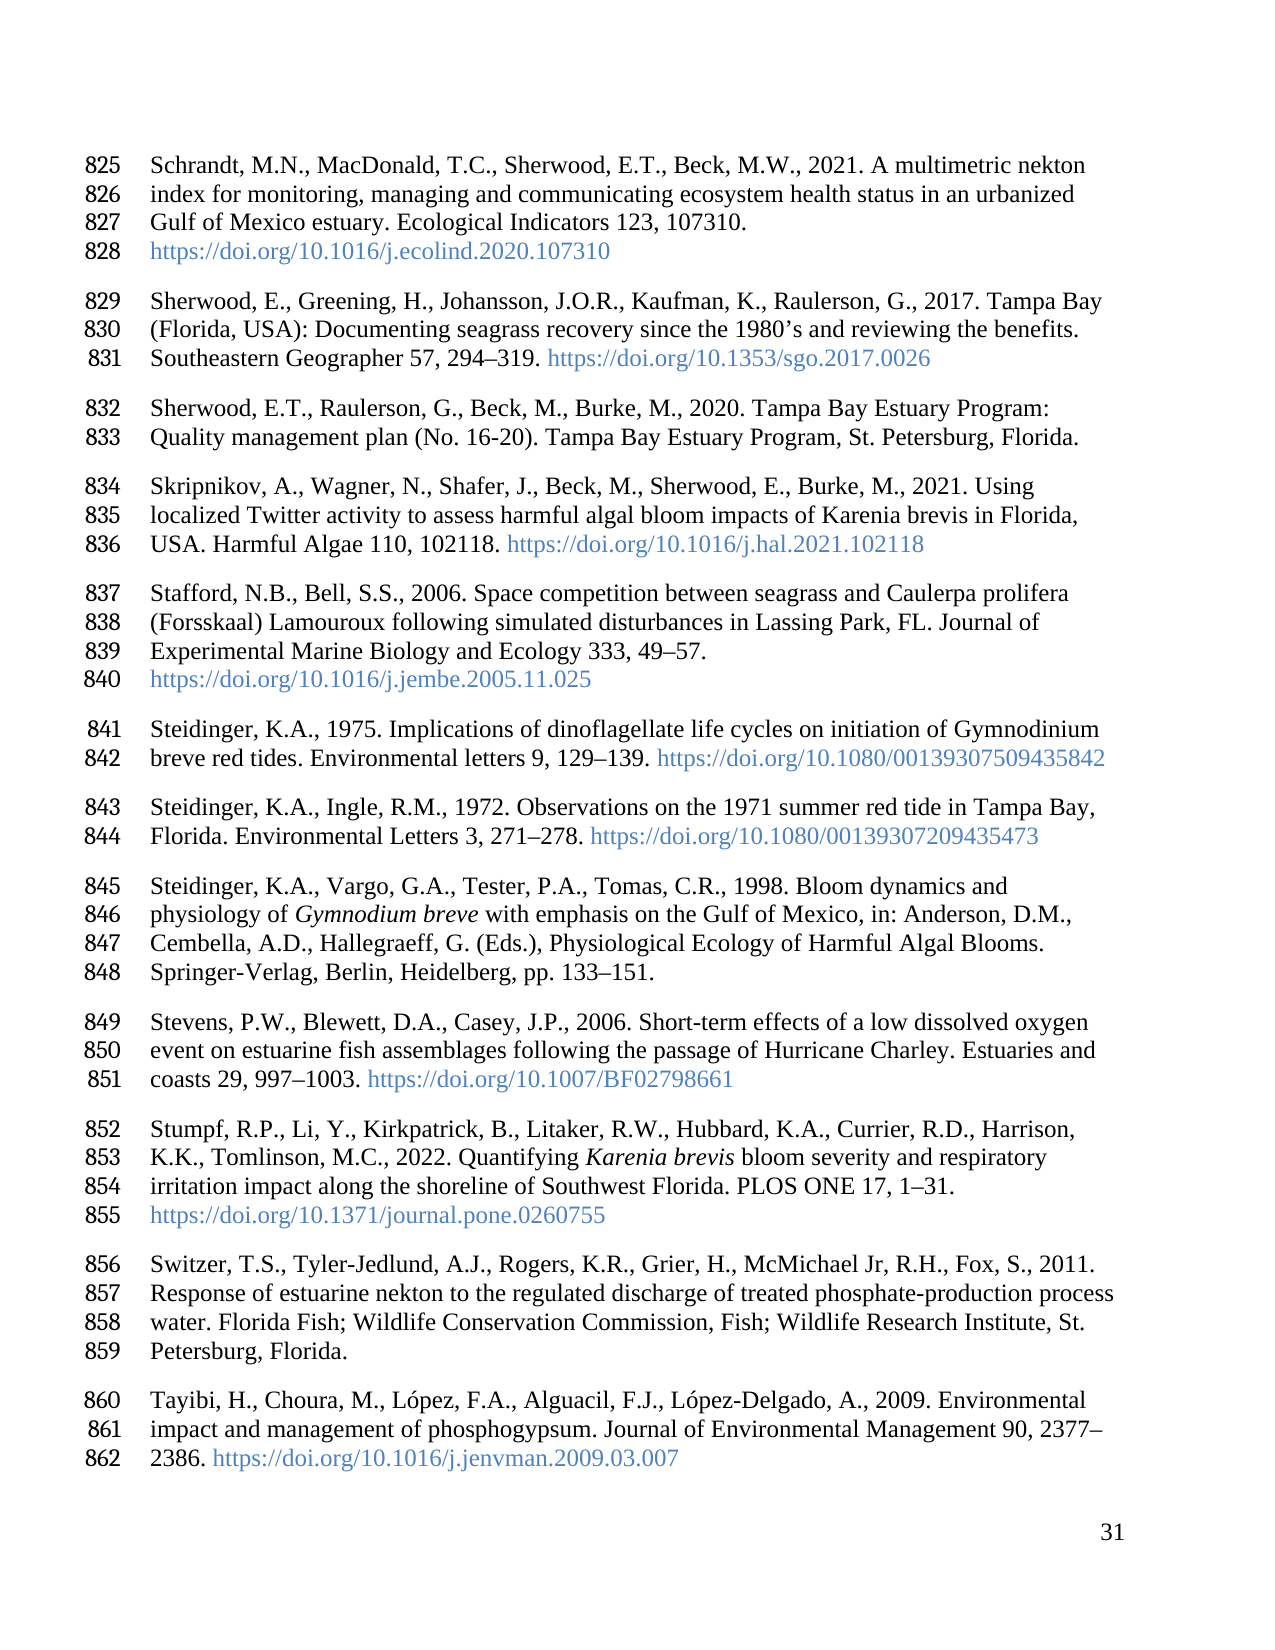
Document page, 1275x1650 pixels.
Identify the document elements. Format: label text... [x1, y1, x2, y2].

text Steidinger, K.A., Vargo, G.A., Tester, P.A., Tomas, C.R., 1998. Bloom dynamics and physiology of Gymnodium breve with emphasis on the Gulf of Mexico, in: Anderson, D.M., Cembella, A.D., Hallegraeff, G. (Eds.), Physiological Ecology of Harmful Algal Blooms. Springer-Verlag, Berlin, Heidelberg, pp. 133–151. [150, 871, 1125, 986]
text Steidinger, K.A., Ingle, R.M., 1972. Observations on the 1971 summer red tide in Tampa Bay, Florida. Environmental Letters 3, 271–278. https://doi.org/10.1080/00139307209435473 [150, 792, 1125, 850]
text Schrandt, M.N., MacDonald, T.C., Sherwood, E.T., Beck, M.W., 2021. A multimetric nekton index for monitoring, managing and communicating ecosystem health status in an urbanized Gulf of Mexico estuary. Ecological Indicators 123, 107310. https://doi.org/10.1016/j.ecolind.2020.107310 [150, 150, 1125, 265]
text Sherwood, E., Greening, H., Johansson, J.O.R., Kaufman, K., Raulerson, G., 2017. Tampa Bay (Florida, USA): Documenting seagrass recovery since the 1980’s and reviewing the benefits. Southeastern Geographer 57, 294–319. https://doi.org/10.1353/sgo.2017.0026 [150, 286, 1125, 372]
text Stafford, N.B., Bell, S.S., 2006. Space competition between seagrass and Caulerpa prolifera (Forsskaal) Lamouroux following simulated disturbances in Lassing Park, FL. Journal of Experimental Marine Biology and Ecology 333, 49–57. https://doi.org/10.1016/j.jembe.2005.11.025 [150, 578, 1125, 693]
text Stumpf, R.P., Li, Y., Kirkpatrick, B., Litaker, R.W., Hubbard, K.A., Currier, R.D., Harrison, K.K., Tomlinson, M.C., 2022. Quantifying Karenia brevis bloom severity and respiratory irritation impact along the shoreline of Southwest Florida. PLOS ONE 17, 1–31. https://doi.org/10.1371/journal.pone.0260755 [150, 1114, 1125, 1229]
text Sherwood, E.T., Raulerson, G., Beck, M., Burke, M., 2020. Tampa Bay Estuary Program: Quality management plan (No. 16-20). Tampa Bay Estuary Program, St. Petersburg, Florida. [150, 393, 1125, 450]
text Switzer, T.S., Tyler-Jedlund, A.J., Rogers, K.R., Grier, H., McMichael Jr, R.H., Fox, S., 2011. Response of estuarine nekton to the regulated discharge of treated phosphate-production process water. Florida Fish; Wildlife Conservation Commission, Fish; Wildlife Research Institute, St. Petersburg, Florida. [150, 1249, 1125, 1364]
text Tayibi, H., Choura, M., López, F.A., Alguacil, F.J., López-Delgado, A., 2009. Environmental impact and management of phosphogypsum. Journal of Environmental Management 90, 2377–2386. https://doi.org/10.1016/j.jenvman.2009.03.007 [150, 1385, 1125, 1472]
text Stevens, P.W., Blewett, D.A., Casey, J.P., 2006. Short-term effects of a low dissolved oxygen event on estuarine fish assemblages following the passage of Hurricane Charley. Estuaries and coasts 29, 997–1003. https://doi.org/10.1007/BF02798661 [150, 1007, 1125, 1093]
text Steidinger, K.A., 1975. Implications of dinoflagellate life cycles on initiation of Gymnodinium breve red tides. Environmental letters 9, 129–139. https://doi.org/10.1080/00139307509435842 [150, 714, 1125, 772]
text Skripnikov, A., Wagner, N., Shafer, J., Beck, M., Sherwood, E., Burke, M., 2021. Using localized Twitter activity to assess harmful algal bloom impacts of Karenia brevis in Florida, USA. Harmful Algae 110, 102118. https://doi.org/10.1016/j.hal.2021.102118 [150, 471, 1125, 557]
